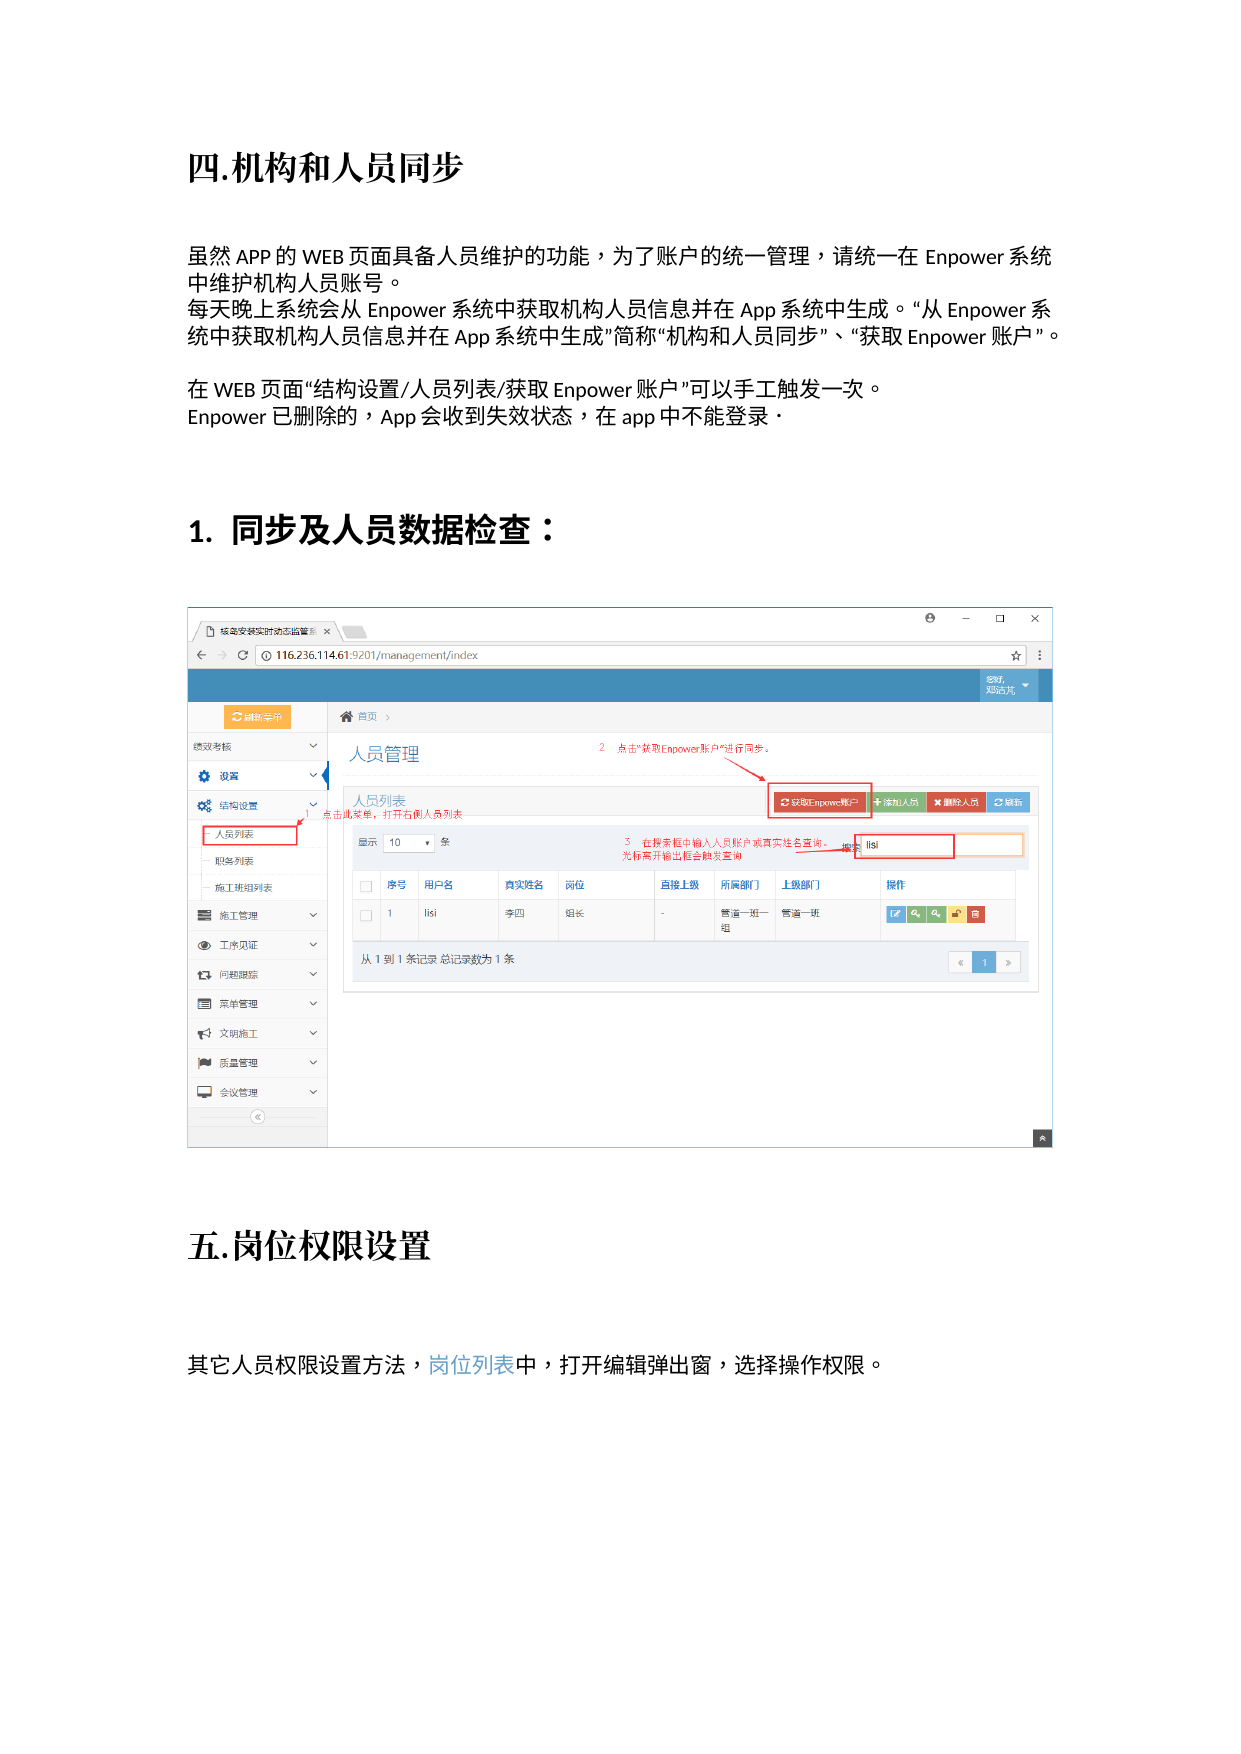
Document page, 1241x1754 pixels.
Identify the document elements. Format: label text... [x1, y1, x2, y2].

text Enpower已删除的，App会收到失效状态，在app中不能登录． [187, 403, 1053, 430]
text 在WEB页面“结构设置/人员列表/获取Enpower账户”可以手工触发一次。 [187, 377, 1053, 403]
text 每天晚上系统会从Enpower系统中获取机构人员信息并在App系统中生成。“从Enpower系统中获取机构人员信息并在App系统中生成”简称“机构和人员同步”、“获取Enpower账户”。 [187, 297, 1053, 350]
text 虽然APP的WEB页面具备人员维护的功能，为了账户的统一管理，请统一在Enpower系统中维护机构人员账号。 [187, 243, 1053, 297]
list 同步及人员数据检查： [187, 510, 1053, 551]
picture [187, 607, 1053, 1148]
text 其它人员权限设置方法，岗位列表中，打开编辑弹出窗，选择操作权限。 [187, 1348, 1053, 1380]
list 岗位权限设置 [187, 1228, 1053, 1267]
list 机构和人员同步 [187, 150, 1053, 188]
